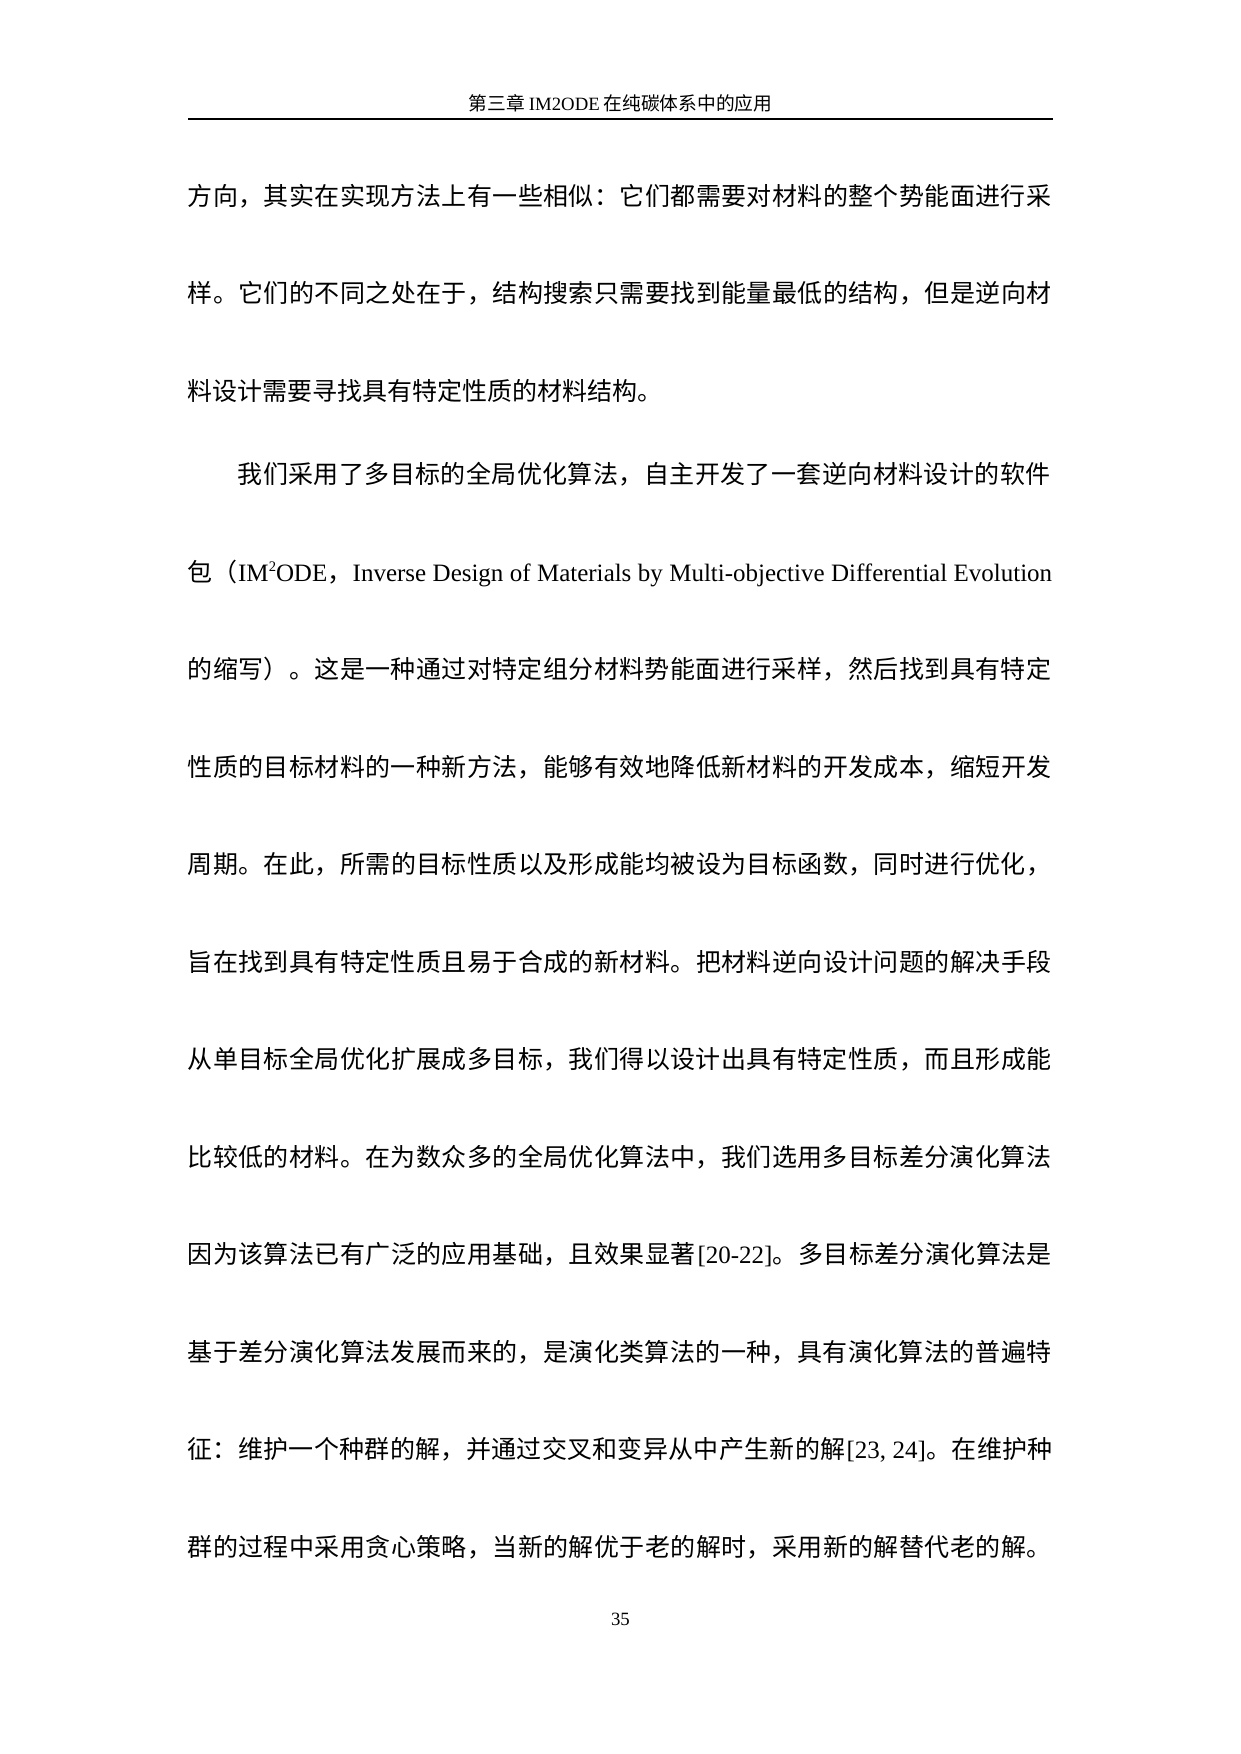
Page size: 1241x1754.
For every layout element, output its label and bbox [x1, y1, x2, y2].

text [187, 162, 1053, 422]
text [187, 440, 1053, 1578]
